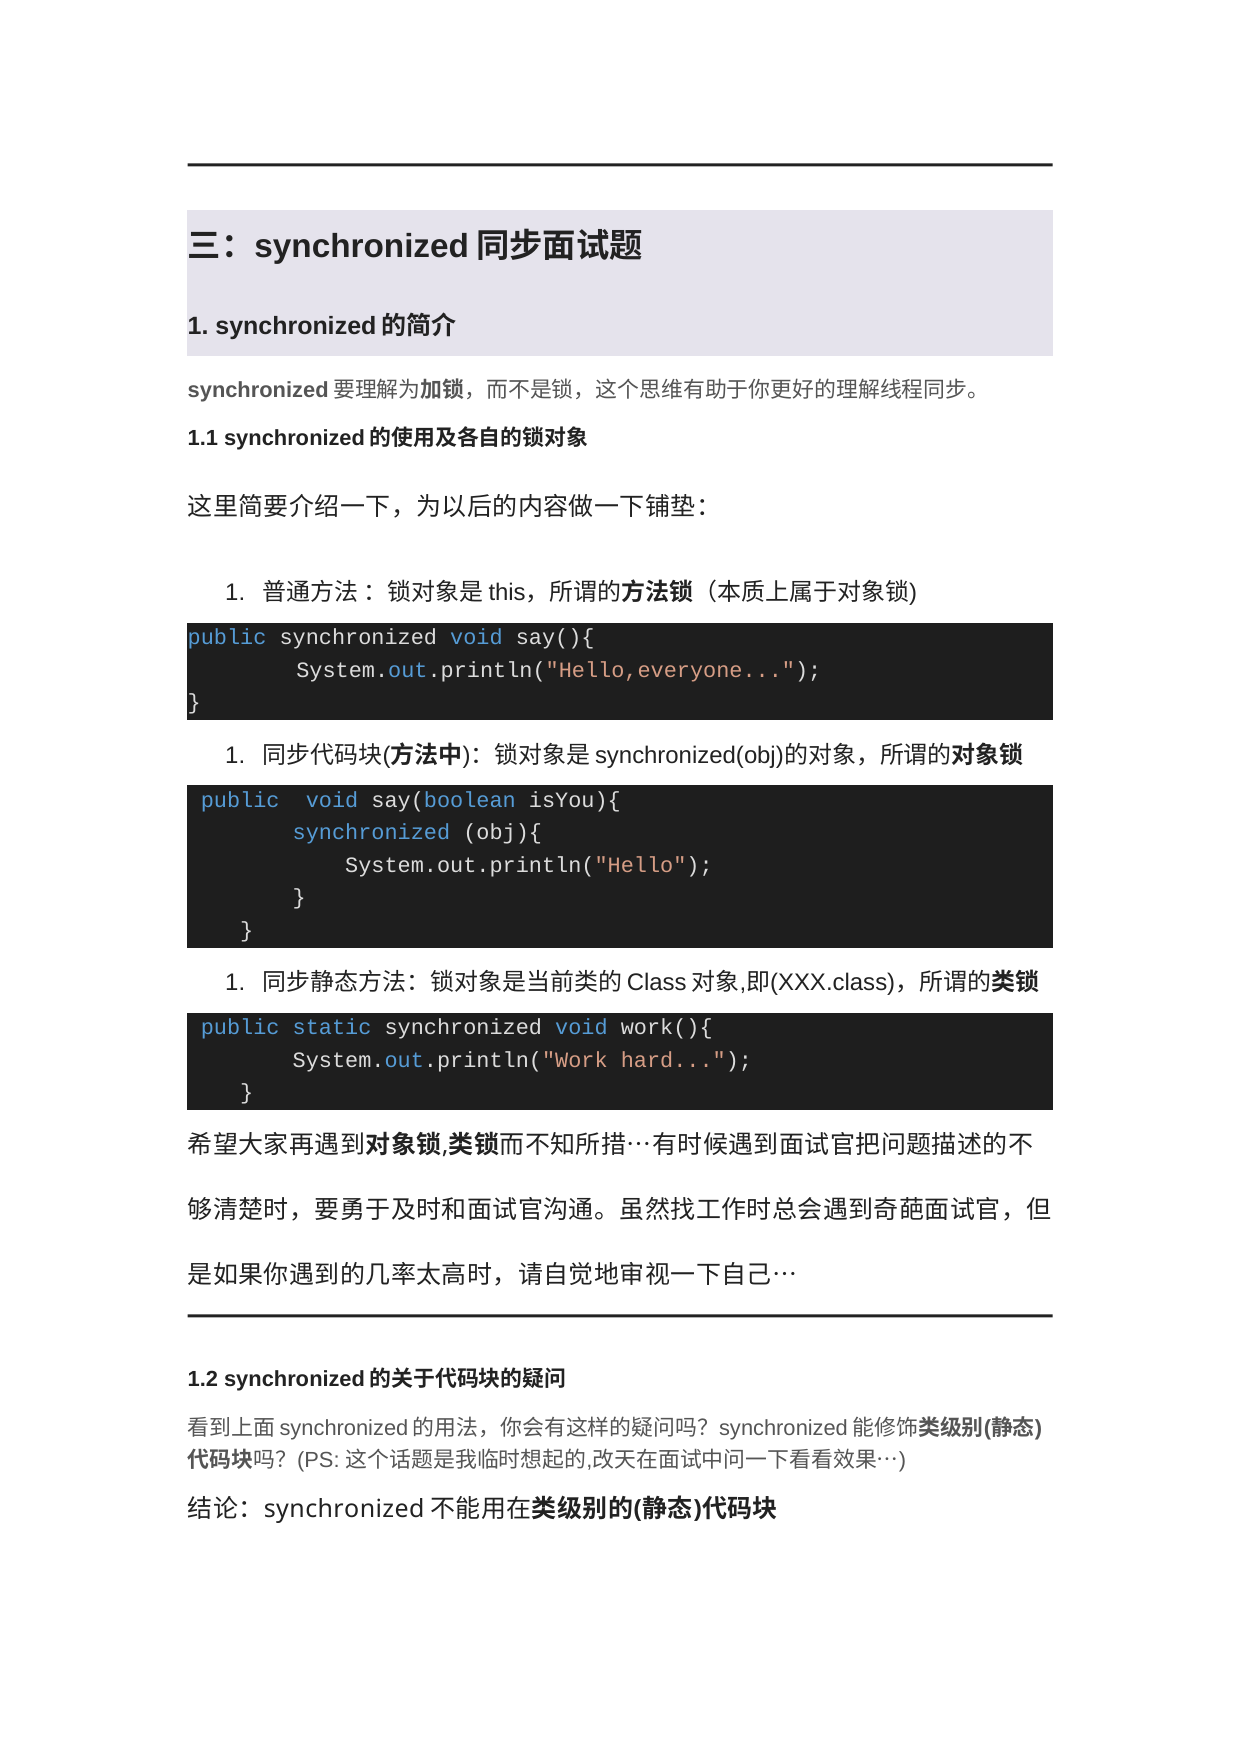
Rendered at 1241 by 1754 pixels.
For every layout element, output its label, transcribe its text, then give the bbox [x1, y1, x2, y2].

text public static synchronized void work(){ [187, 1013, 1053, 1045]
text } [187, 883, 1053, 915]
list 同步代码块(方法中)：锁对象是synchronized(obj)的对象，所谓的对象锁 [225, 720, 1053, 785]
text 1.1 synchronized的使用及各自的锁对象 [187, 419, 1053, 452]
text public void say(boolean isYou){ [187, 785, 1053, 818]
text System.out.println("Hello"); [187, 850, 1053, 883]
text 希望大家再遇到对象锁,类锁而不知所措…有时候遇到面试官把问题描述的不够清楚时，要勇于及时和面试官沟通。虽然找工作时总会遇到奇葩面试官，但是如果你遇到的几率太高时，请自觉地审视一下自己… [187, 1110, 1053, 1305]
text 1.2 synchronized的关于代码块的疑问 [187, 1361, 1053, 1393]
text synchronized (obj){ [187, 818, 1053, 850]
list 普通方法 ：锁对象是this，所谓的方法锁（本质上属于对象锁) [225, 558, 1053, 623]
text } [187, 688, 1053, 720]
text public synchronized void say(){ [187, 623, 1053, 655]
text 结论：synchronized不能用在类级别的(静态)代码块 [187, 1474, 1053, 1539]
text 看到上面synchronized的用法，你会有这样的疑问吗？synchronized能修饰类级别(静态)代码块吗？(PS: 这个话题是我临时想起的,改天在面试中问一下看看效果…) [187, 1409, 1053, 1474]
text System.out.println("Work hard..."); [187, 1045, 1053, 1078]
text } [187, 1078, 1053, 1110]
text synchronized要理解为加锁，而不是锁，这个思维有助于你更好的理解线程同步。 [187, 371, 1053, 404]
text 三：synchronized同步面试题 [187, 210, 1053, 275]
text 这里简要介绍一下，为以后的内容做一下铺垫： [187, 472, 1053, 537]
text 1. synchronized的简介 [187, 291, 1053, 356]
list 同步静态方法：锁对象是当前类的Class对象,即(XXX.class)，所谓的类锁 [225, 948, 1053, 1013]
text } [187, 915, 1053, 948]
text System.out.println("Hello,everyone..."); [187, 655, 1053, 688]
